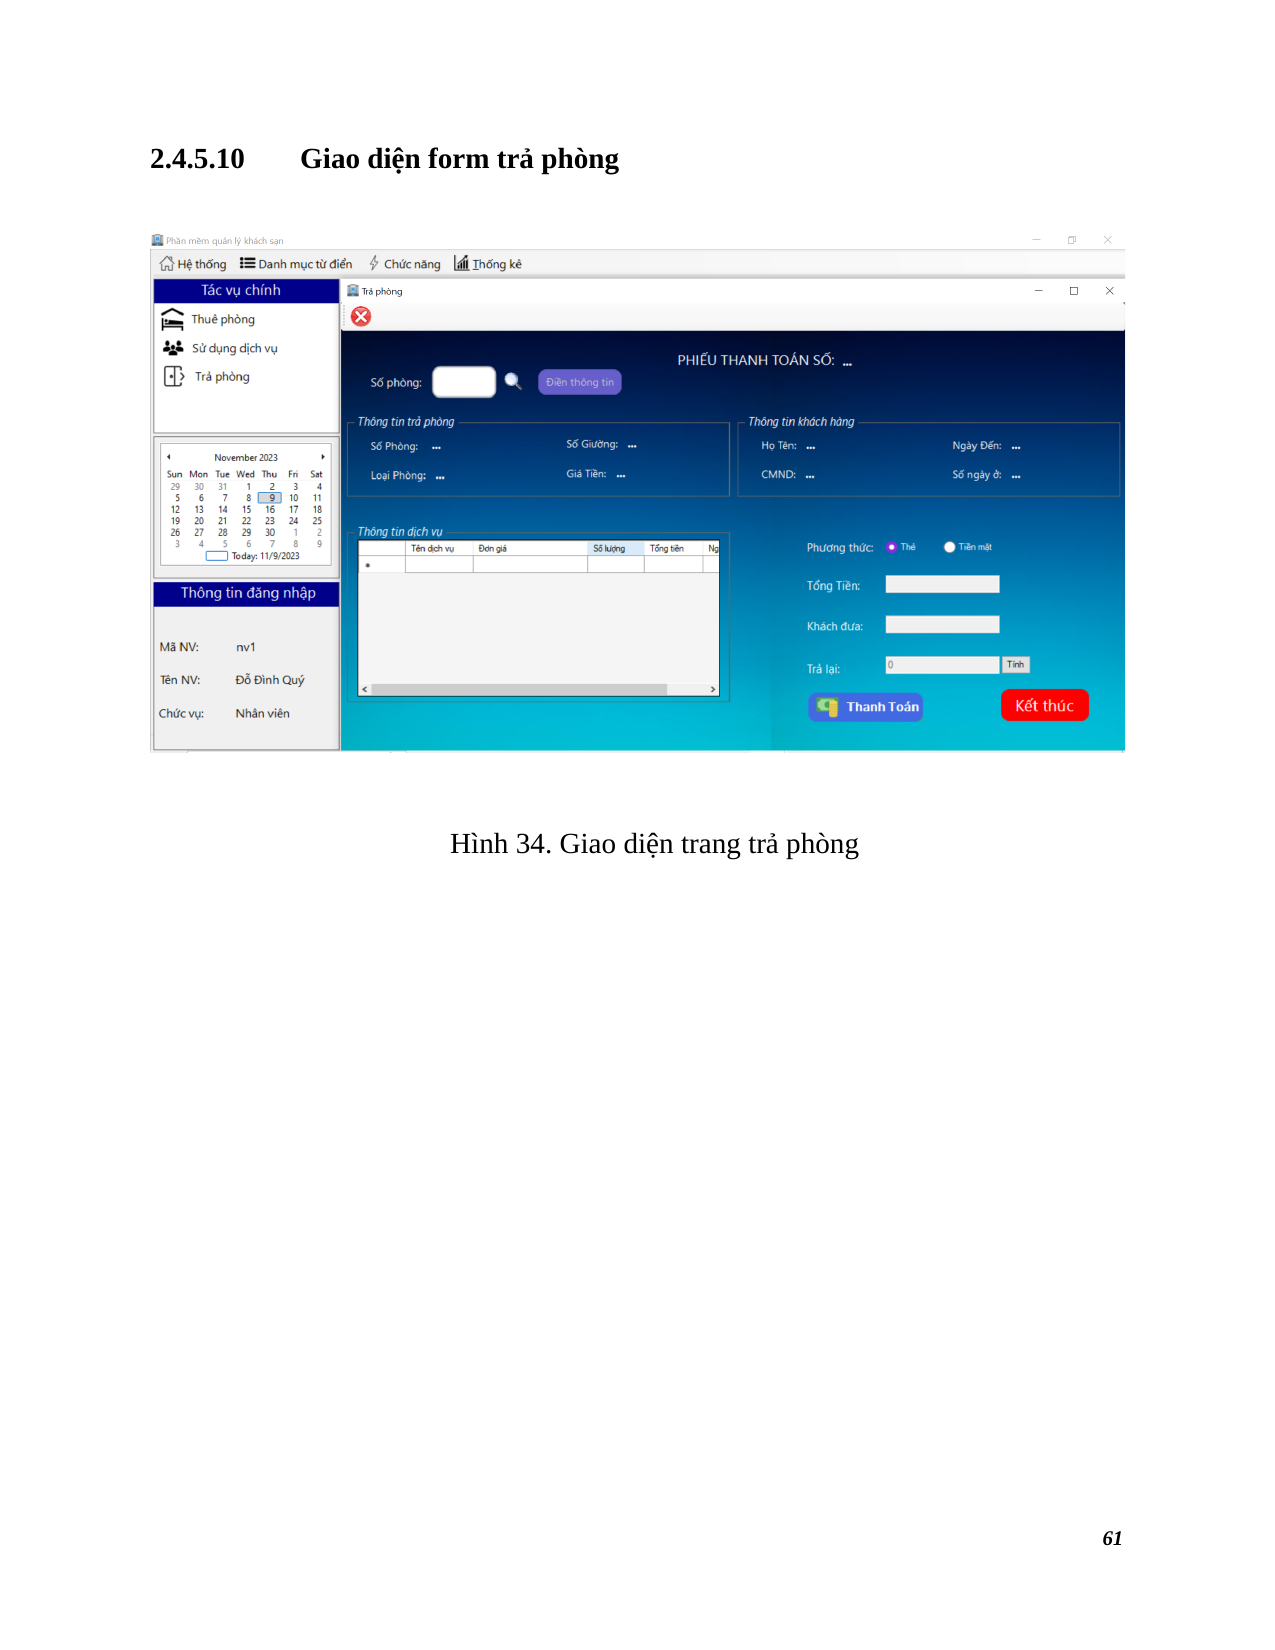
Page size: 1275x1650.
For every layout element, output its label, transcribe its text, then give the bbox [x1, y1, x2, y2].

subtitle Giao diện form trả phòng [150, 150, 1125, 173]
picture [817, 665, 822, 673]
picture [150, 232, 1125, 753]
picture [843, 582, 850, 589]
picture [886, 616, 999, 633]
text Hình 34. Giao diện trang trả phòng [375, 826, 1125, 860]
picture [886, 576, 999, 593]
